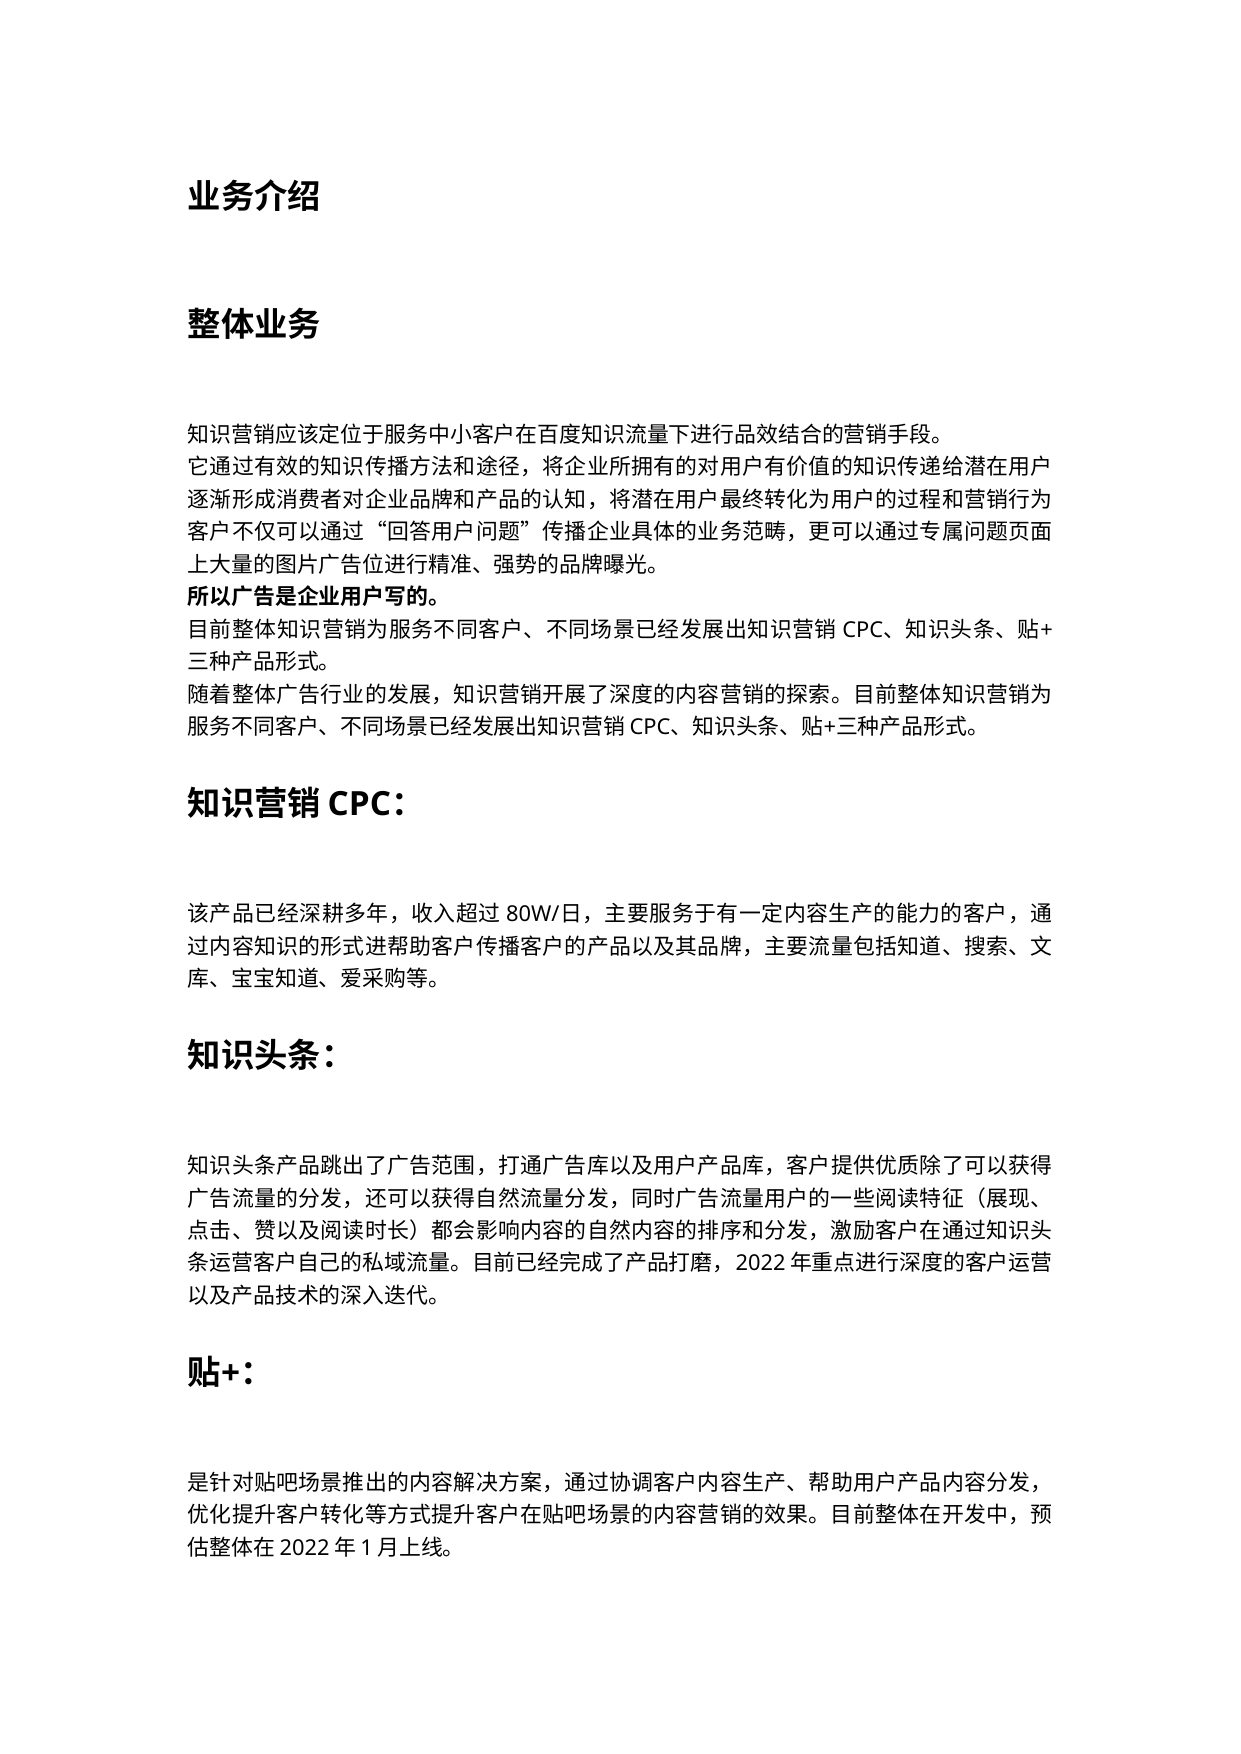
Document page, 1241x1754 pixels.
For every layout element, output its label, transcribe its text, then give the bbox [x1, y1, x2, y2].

text 目前整体知识营销为服务不同客户、不同场景已经发展出知识营销CPC、知识头条、贴+三种产品形式。 [187, 611, 1053, 676]
text 所以广告是企业用户写的。 [187, 579, 1053, 611]
text 知识营销应该定位于服务中小客户在百度知识流量下进行品效结合的营销手段。 [187, 416, 1053, 449]
subtitle 整体业务 [187, 289, 1053, 354]
subtitle 业务介绍 [187, 162, 1053, 227]
text 知识头条产品跳出了广告范围，打通广告库以及用户产品库，客户提供优质除了可以获得广告流量的分发，还可以获得自然流量分发，同时广告流量用户的一些阅读特征（展现、点击、赞以及阅读时长）都会影响内容的自然内容的排序和分发，激励客户在通过知识头条运营客户自己的私域流量。目前已经完成了产品打磨，2022年重点进行深度的客户运营以及产品技术的深入迭代。 [187, 1148, 1053, 1310]
subtitle 贴+： [187, 1337, 1053, 1402]
text 是针对贴吧场景推出的内容解决方案，通过协调客户内容生产、帮助用户产品内容分发，优化提升客户转化等方式提升客户在贴吧场景的内容营销的效果。目前整体在开发中，预估整体在2022年1月上线。 [187, 1464, 1053, 1562]
subtitle 知识营销CPC： [187, 768, 1053, 833]
text 它通过有效的知识传播方法和途径，将企业所拥有的对用户有价值的知识传递给潜在用户，逐渐形成消费者对企业品牌和产品的认知，将潜在用户最终转化为用户的过程和营销行为。客户不仅可以通过“回答用户问题”传播企业具体的业务范畴，更可以通过专属问题页面上大量的图片广告位进行精准、强势的品牌曝光。 [187, 449, 1053, 579]
text 随着整体广告行业的发展，知识营销开展了深度的内容营销的探索。目前整体知识营销为服务不同客户、不同场景已经发展出知识营销CPC、知识头条、贴+三种产品形式。 [187, 676, 1053, 741]
subtitle 知识头条： [187, 1020, 1053, 1085]
text 该产品已经深耕多年，收入超过80W/日，主要服务于有一定内容生产的能力的客户，通过内容知识的形式进帮助客户传播客户的产品以及其品牌，主要流量包括知道、搜索、文库、宝宝知道、爱采购等。 [187, 896, 1053, 993]
